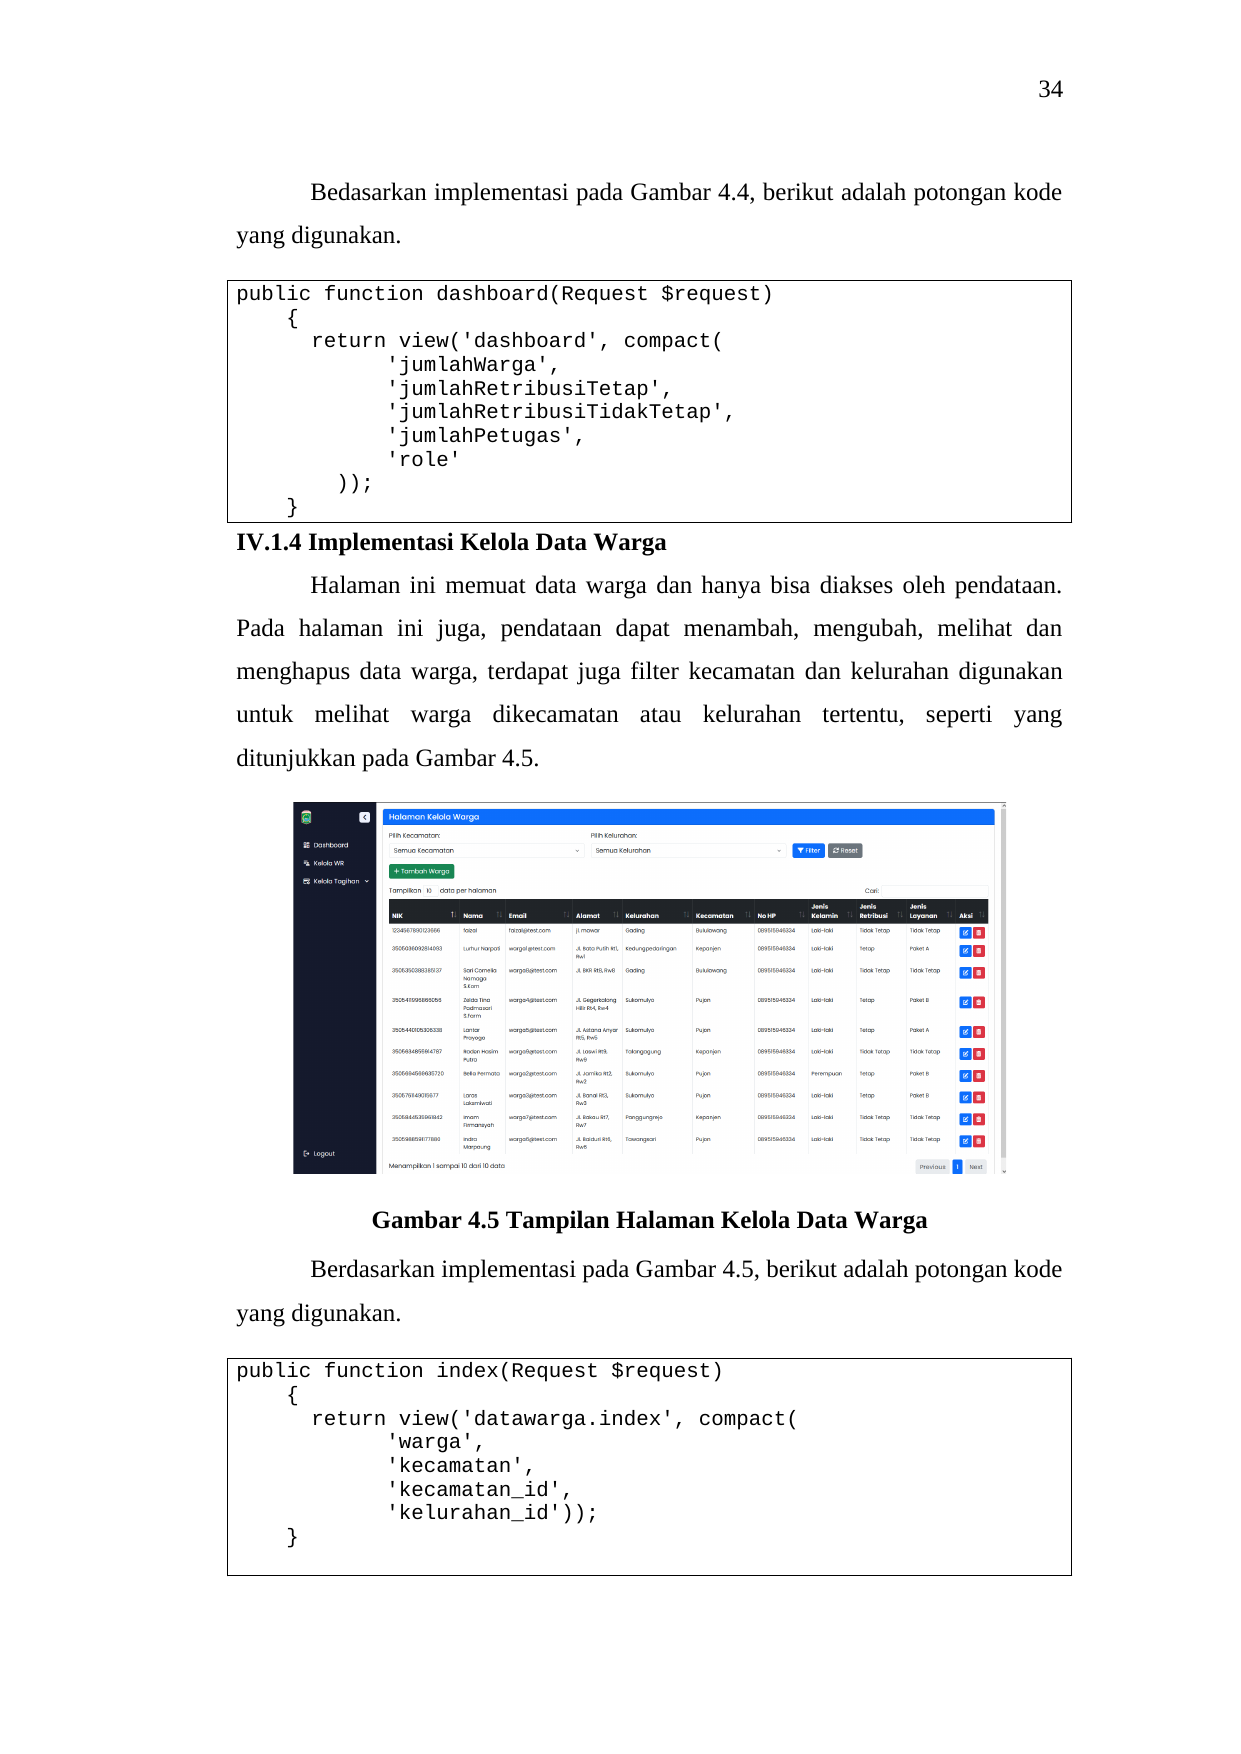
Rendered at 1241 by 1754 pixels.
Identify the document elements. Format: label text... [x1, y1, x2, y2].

text 'kelurahan_id')); [236, 1502, 1063, 1526]
text } [228, 493, 1071, 522]
text 'jumlahPetugas', [236, 425, 1063, 449]
text return view('datawarga.index', compact( [236, 1408, 1063, 1431]
text { [236, 1384, 1063, 1408]
text 'kecamatan', [236, 1455, 1063, 1479]
text )); [236, 472, 1063, 493]
text public function dashboard(Request $request) [228, 281, 1071, 307]
text 'jumlahRetribusiTidakTetap', [236, 401, 1063, 425]
text return view('dashboard', compact( [236, 331, 1063, 354]
text Berdasarkan implementasi pada Gambar 4.5, berikut adalah potongan kode yang digunakan. [236, 1254, 1063, 1326]
text 'role' [236, 449, 1063, 472]
text 'jumlahRetribusiTetap', [236, 378, 1063, 401]
text Gambar 4.5 Tampilan Halaman Kelola Data Warga [236, 1205, 1063, 1234]
text { [236, 307, 1063, 331]
picture [293, 802, 1007, 1174]
subtitle Implementasi Kelola Data Warga [236, 527, 1063, 556]
text 'jumlahWarga', [236, 354, 1063, 378]
text public function index(Request $request) [228, 1359, 1071, 1384]
text 'kecamatan_id', [236, 1479, 1063, 1502]
text Bedasarkan implementasi pada Gambar 4.4, berikut adalah potongan kode yang digunakan. [236, 177, 1063, 249]
list Halaman ini memuat data warga dan hanya bisa diakses oleh pendataan. Pada halaman ini juga, pendataan dapat menambah, mengubah, melihat dan menghapus data warga, terdapat juga filter kecamatan dan kelurahan digunakan untuk melihat warga dikecamatan atau kelurahan tertentu, seperti yang ditunjukkan pada Gambar 4.5. [236, 570, 1063, 771]
text 'warga', [236, 1431, 1063, 1455]
text } [236, 1526, 1063, 1550]
